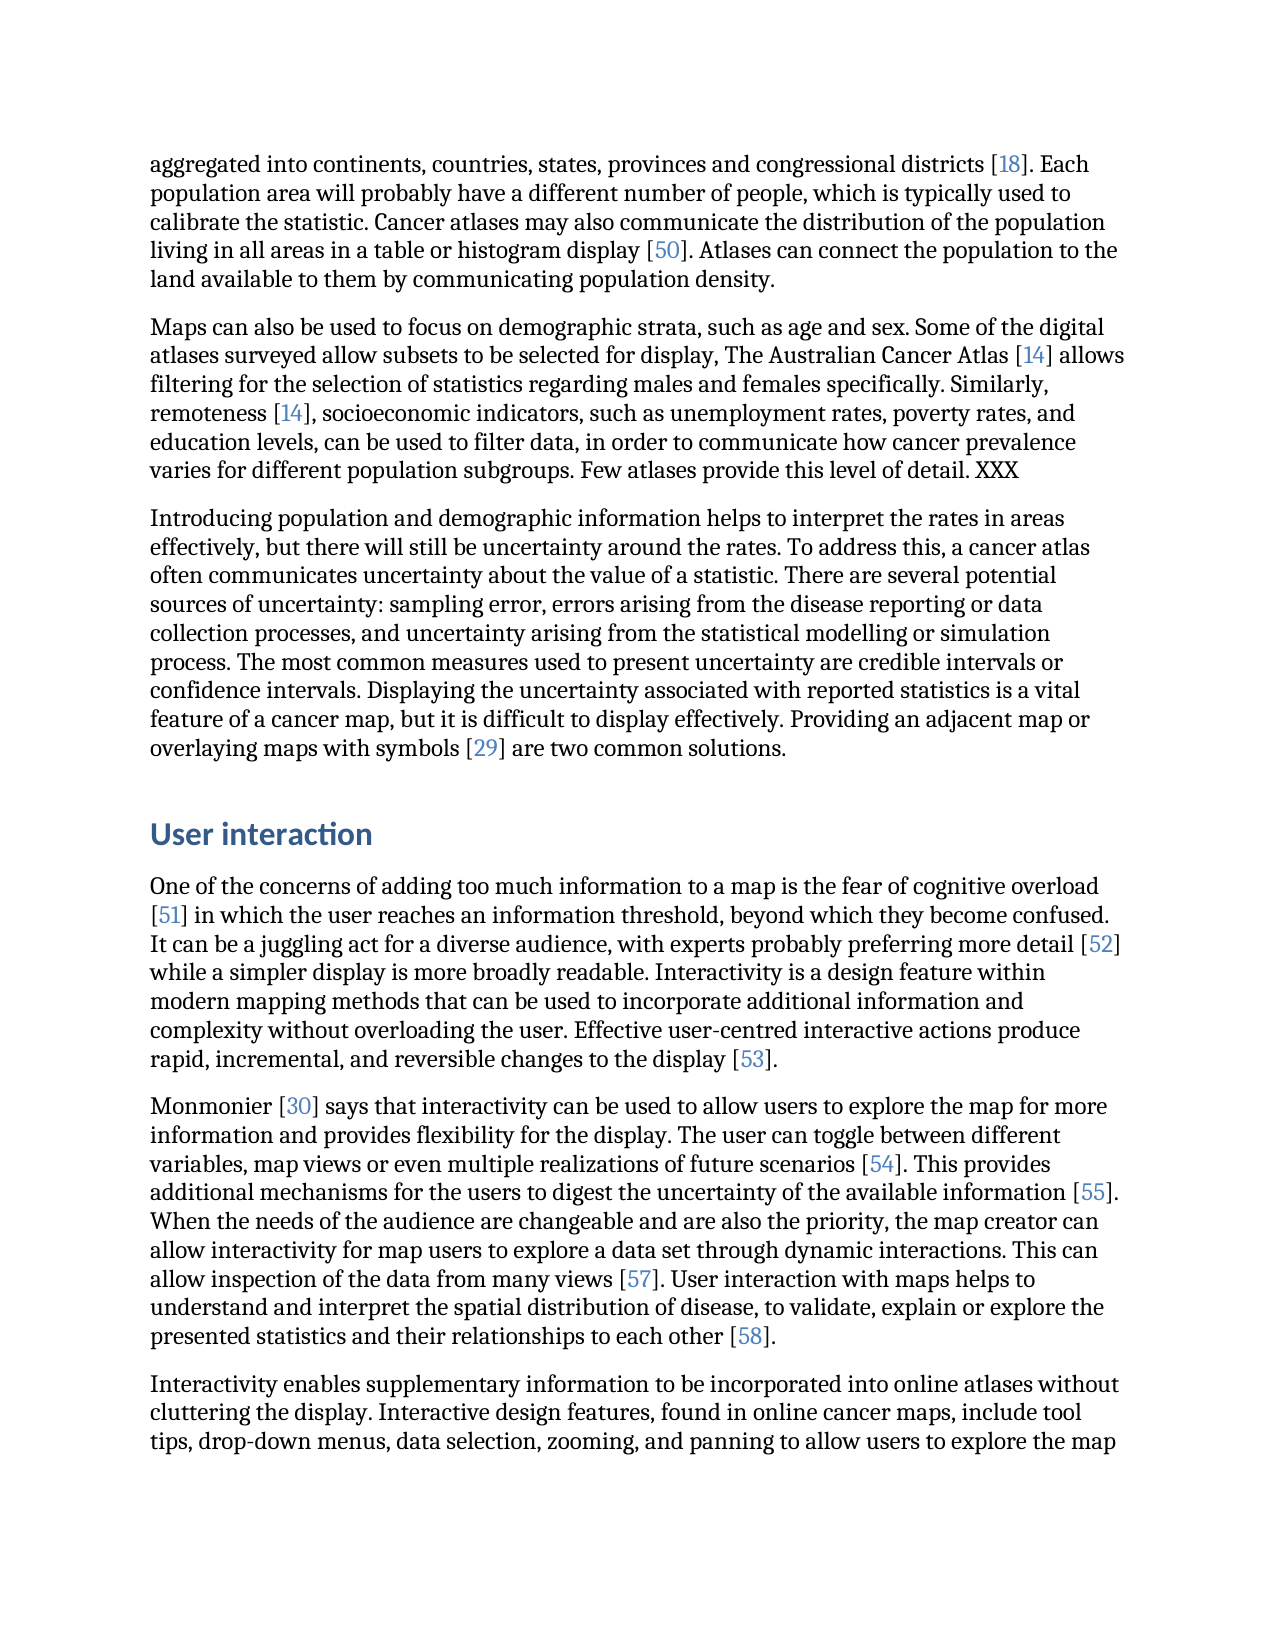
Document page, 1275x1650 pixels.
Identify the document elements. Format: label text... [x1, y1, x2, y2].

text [150, 1369, 1125, 1456]
text One of the concerns of adding too much information to a map is the fear of cognitive overload [51] in which the user reaches an information threshold, beyond which they become confused. It can be a juggling act for a diverse audience, with experts probably preferring more detail [52] while a simpler display is more broadly readable. Interactivity is a design feature within modern mapping methods that can be used to incorporate additional information and complexity without overloading the user. Effective user-centred interactive actions produce rapid, incremental, and reversible changes to the display [53]. [150, 872, 1125, 1073]
text Monmonier [30] says that interactivity can be used to allow users to explore the map for more information and provides flexibility for the display. The user can toggle between different variables, map views or even multiple realizations of future scenarios [54]. This provides additional mechanisms for the users to digest the uncertainty of the available information [55]. When the needs of the audience are changeable and are also the priority, the map creator can allow interactivity for map users to explore a data set through dynamic interactions. This can allow inspection of the data from many views [57]. User interaction with maps helps to understand and interpret the spatial distribution of disease, to validate, explain or explore the presented statistics and their relationships to each other [58]. [150, 1092, 1125, 1351]
text Introducing population and demographic information helps to interpret the rates in areas effectively, but there will still be uncertainty around the rates. To address this, a cancer atlas often communicates uncertainty about the value of a statistic. There are several potential sources of uncertainty: sampling error, errors arising from the disease reporting or data collection processes, and uncertainty arising from the statistical modelling or simulation process. The most common measures used to present uncertainty are credible intervals or confidence intervals. Displaying the uncertainty associated with reported statistics is a vital feature of a cancer map, but it is difficult to display effectively. Providing an adjacent map or overlaying maps with symbols [29] are two common solutions. [150, 504, 1125, 762]
subtitle User interaction [150, 812, 1125, 853]
text Maps can also be used to focus on demographic strata, such as age and sex. Some of the digital atlases surveyed allow subsets to be selected for display, The Australian Cancer Atlas [14] allows filtering for the selection of statistics regarding males and females specifically. Similarly, remoteness [14], socioeconomic indicators, such as unemployment rates, poverty rates, and education levels, can be used to filter data, in order to communicate how cancer prevalence varies for different population subgroups. Few atlases provide this level of detail. XXX [150, 312, 1125, 485]
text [150, 150, 1125, 294]
